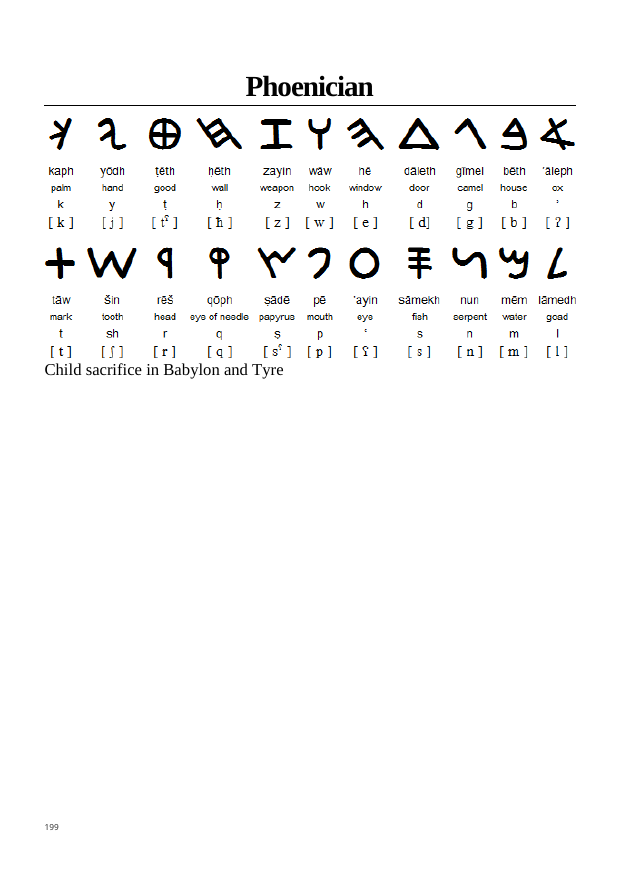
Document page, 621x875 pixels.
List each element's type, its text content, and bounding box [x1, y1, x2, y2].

picture [44, 118, 576, 358]
subtitle Phoenician [44, 69, 576, 105]
text Child sacrifice in Babylon and Tyre [44, 359, 576, 378]
